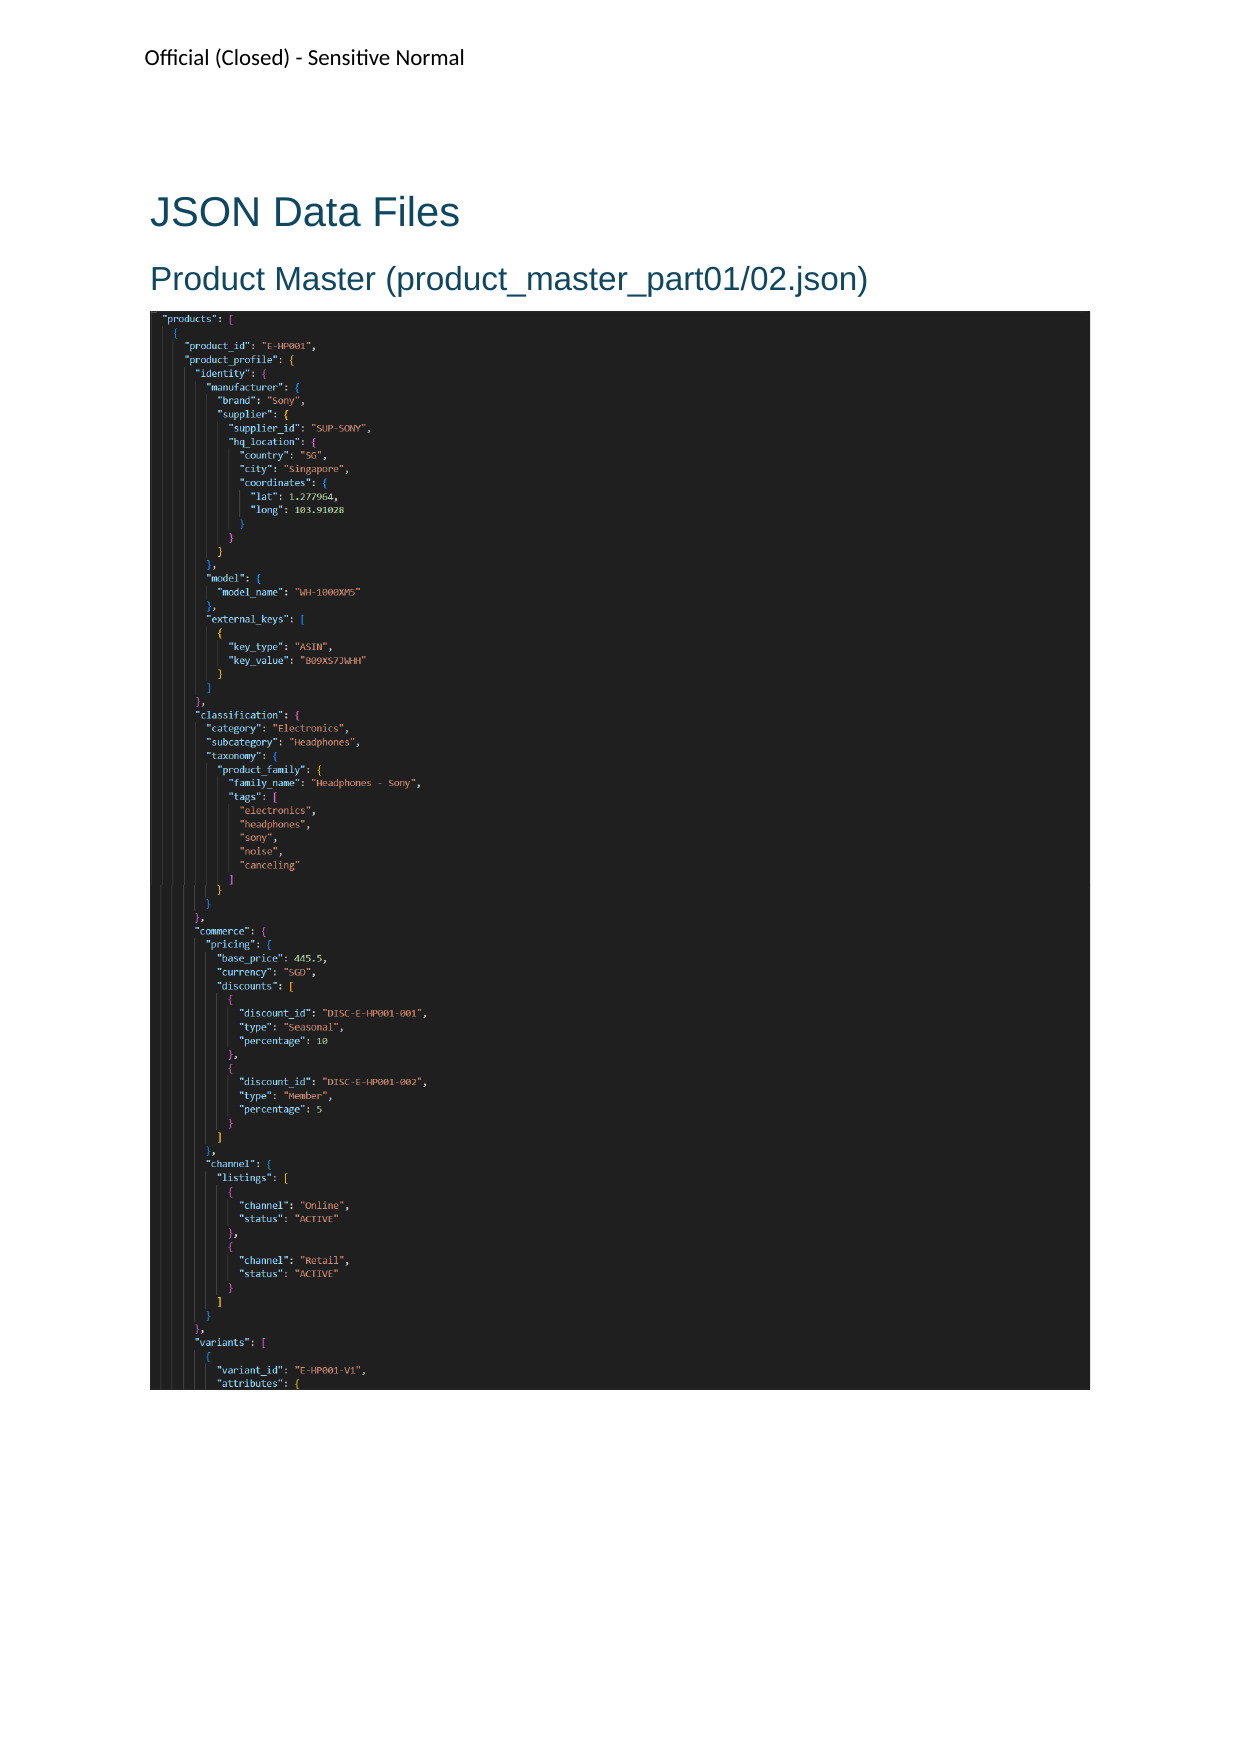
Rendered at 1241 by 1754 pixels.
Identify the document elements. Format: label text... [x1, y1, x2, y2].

subtitle JSON Data Files [150, 187, 1090, 235]
subtitle Product Master (product_master_part01/02.json) [150, 259, 1090, 298]
picture [150, 311, 1091, 1390]
